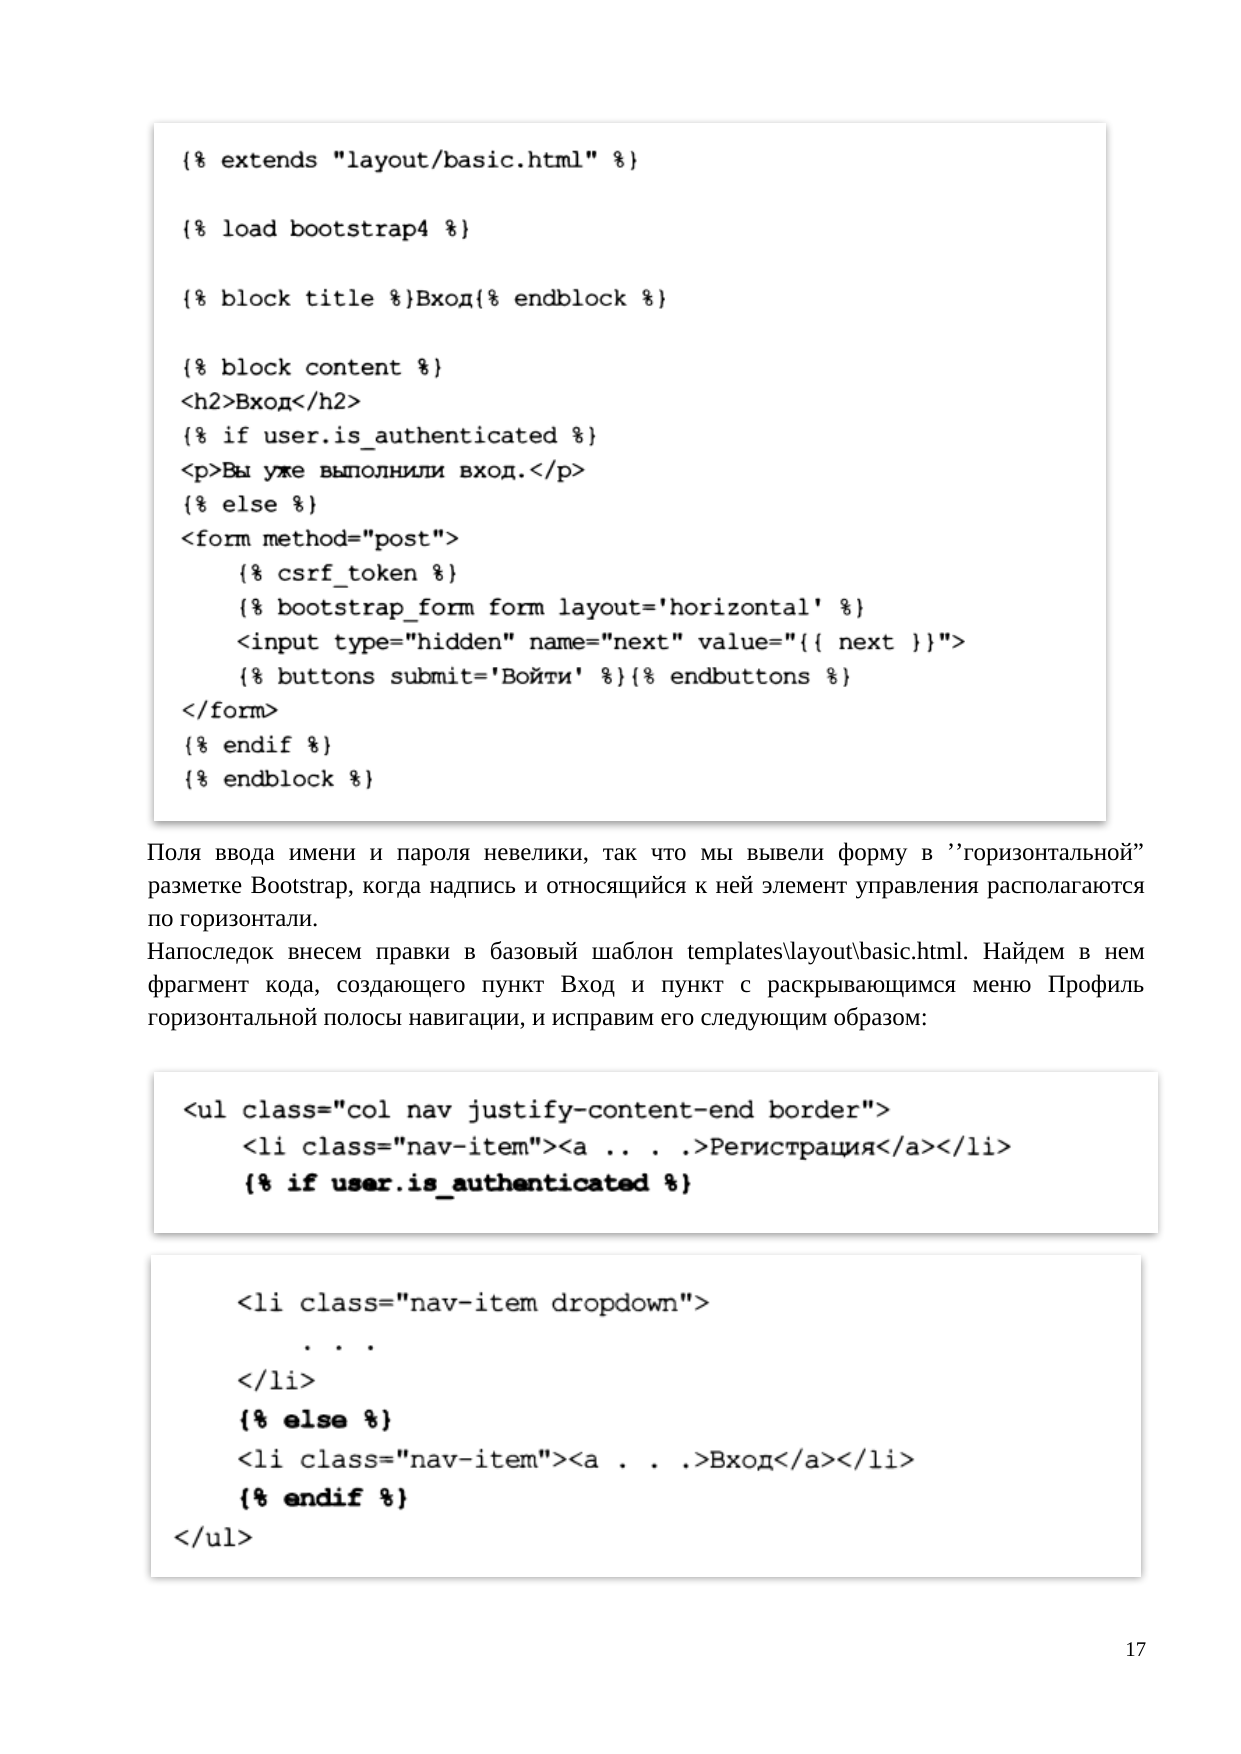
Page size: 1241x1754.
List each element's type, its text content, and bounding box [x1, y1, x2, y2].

picture [165, 1270, 1126, 1562]
text Напоследок внесем правки в базовый шаблон templates\layout\basic.html. Найдем в нем фрагмент кода, создающего пункт Вход и пункт с раскрывающимся меню Профиль горизонтальной полосы навигации, и исправим его следующим образом: [147, 936, 1146, 1031]
picture [168, 138, 1091, 807]
picture [168, 1087, 1143, 1219]
text Поля ввода имени и пароля невелики, так что мы вывели форму в ’’горизонтальной” разметке Bootstrap, когда надпись и относящийся к ней элемент управления располагаются по горизонтали. [147, 837, 1146, 931]
